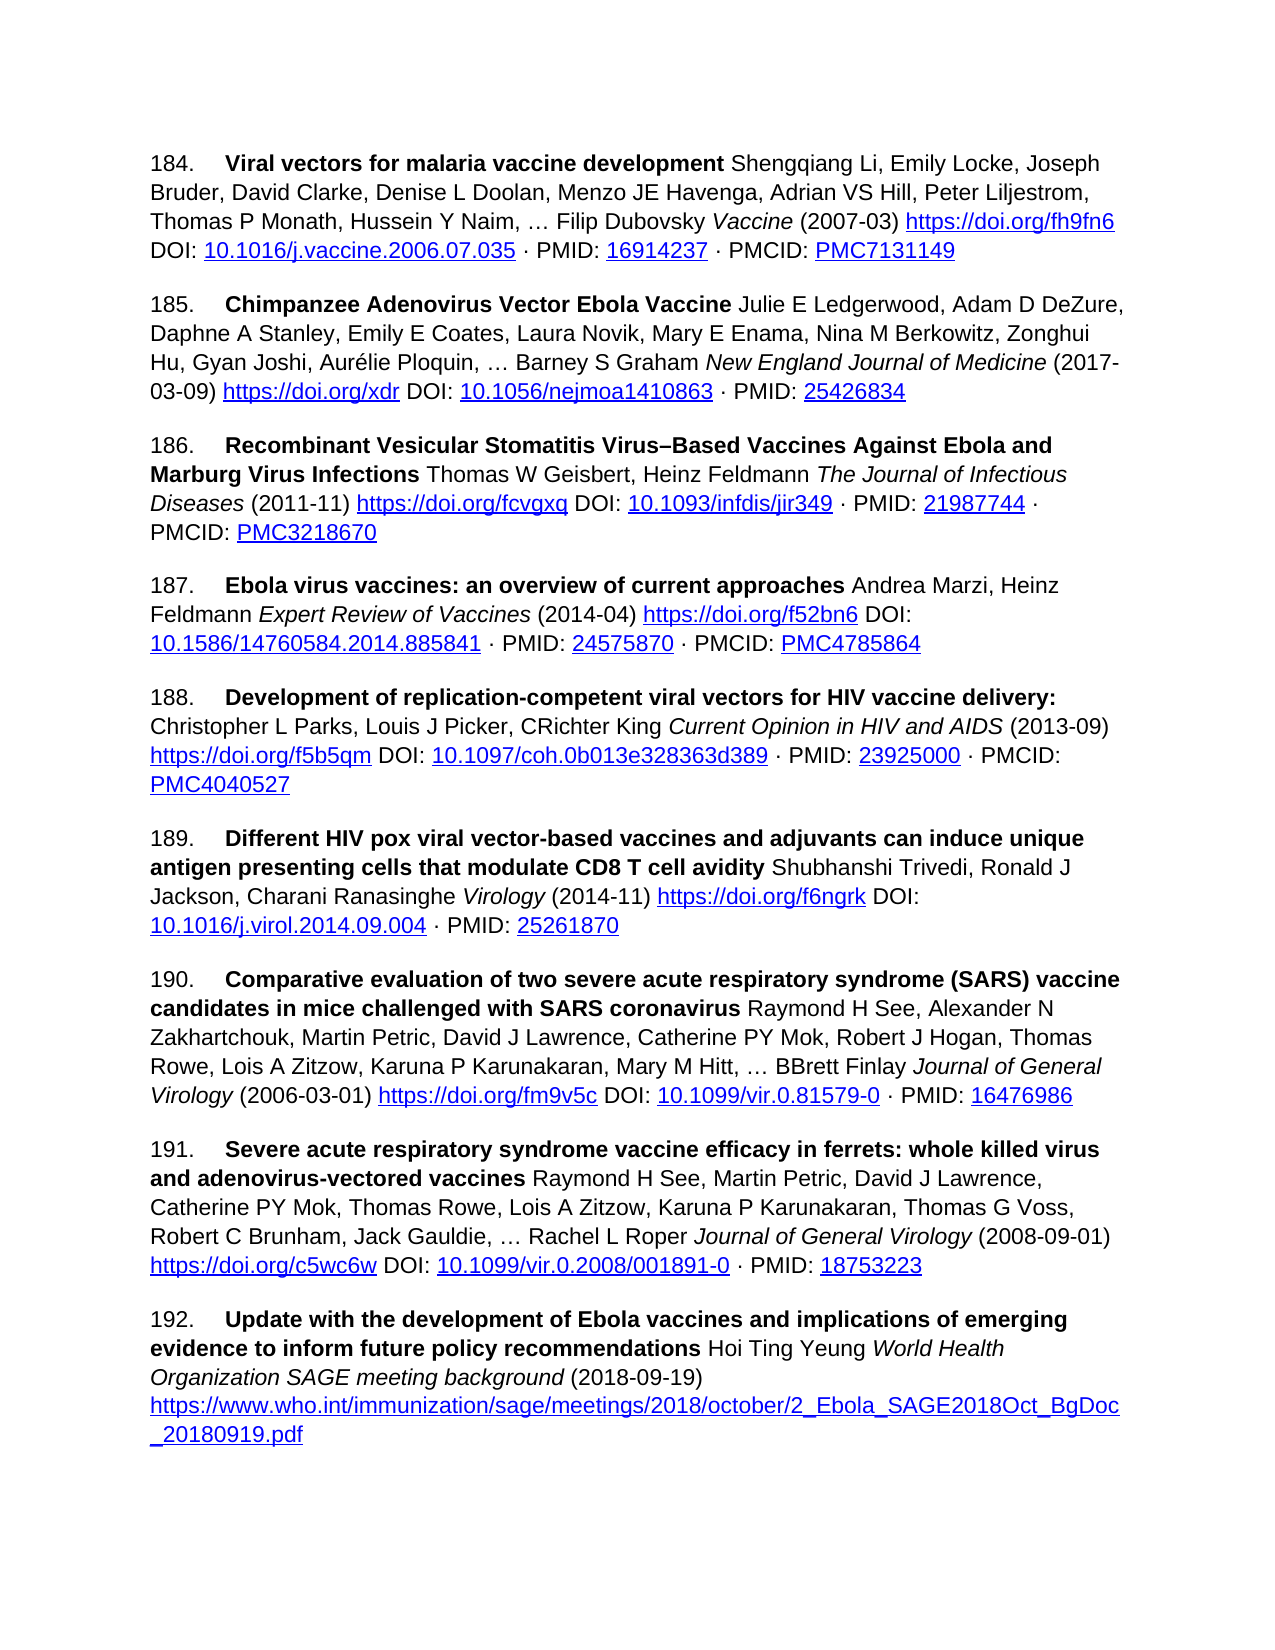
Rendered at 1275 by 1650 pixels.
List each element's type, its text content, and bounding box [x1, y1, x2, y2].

text 191. Severe acute respiratory syndrome vaccine efficacy in ferrets: whole killed virus and adenovirus-vectored vaccines Raymond H See, Martin Petric, David J Lawrence, Catherine PY Mok, Thomas Rowe, Lois A Zitzow, Karuna P Karunakaran, Thomas G Voss, Robert C Brunham, Jack Gauldie, … Rachel L Roper Journal of General Virology (2008-09-01) https://doi.org/c5wc6w DOI: 10.1099/vir.0.2008/001891-0 · PMID: 18753223 [150, 1136, 1125, 1278]
text 188. Development of replication-competent viral vectors for HIV vaccine delivery: Christopher L Parks, Louis J Picker, CRichter King Current Opinion in HIV and AIDS (2013-09) https://doi.org/f5b5qm DOI: 10.1097/coh.0b013e328363d389 · PMID: 23925000 · PMCID: PMC4040527 [150, 684, 1125, 798]
text 192. Update with the development of Ebola vaccines and implications of emerging evidence to inform future policy recommendations Hoi Ting Yeung World Health Organization SAGE meeting background (2018-09-19) https://www.who.int/immunization/sage/meetings/2018/october/2_Ebola_SAGE2018Oct_BgDoc_20180919.pdf [150, 1306, 1125, 1448]
text 190. Comparative evaluation of two severe acute respiratory syndrome (SARS) vaccine candidates in mice challenged with SARS coronavirus Raymond H See, Alexander N Zakhartchouk, Martin Petric, David J Lawrence, Catherine PY Mok, Robert J Hogan, Thomas Rowe, Lois A Zitzow, Karuna P Karunakaran, Mary M Hitt, … BBrett Finlay Journal of General Virology (2006-03-01) https://doi.org/fm9v5c DOI: 10.1099/vir.0.81579-0 · PMID: 16476986 [150, 966, 1125, 1108]
text 186. Recombinant Vesicular Stomatitis Virus–Based Vaccines Against Ebola and Marburg Virus Infections Thomas W Geisbert, Heinz Feldmann The Journal of Infectious Diseases (2011-11) https://doi.org/fcvgxq DOI: 10.1093/infdis/jir349 · PMID: 21987744 · PMCID: PMC3218670 [150, 432, 1125, 545]
text 184. Viral vectors for malaria vaccine development Shengqiang Li, Emily Locke, Joseph Bruder, David Clarke, Denise L Doolan, Menzo JE Havenga, Adrian VS Hill, Peter Liljestrom, Thomas P Monath, Hussein Y Naim, … Filip Dubovsky Vaccine (2007-03) https://doi.org/fh9fn6 DOI: 10.1016/j.vaccine.2006.07.035 · PMID: 16914237 · PMCID: PMC7131149 [150, 150, 1125, 263]
text 187. Ebola virus vaccines: an overview of current approaches Andrea Marzi, Heinz Feldmann Expert Review of Vaccines (2014-04) https://doi.org/f52bn6 DOI: 10.1586/14760584.2014.885841 · PMID: 24575870 · PMCID: PMC4785864 [150, 572, 1125, 657]
text 189. Different HIV pox viral vector-based vaccines and adjuvants can induce unique antigen presenting cells that modulate CD8 T cell avidity Shubhanshi Trivedi, Ronald J Jackson, Charani Ranasinghe Virology (2014-11) https://doi.org/f6ngrk DOI: 10.1016/j.virol.2014.09.004 · PMID: 25261870 [150, 825, 1125, 938]
text 185. Chimpanzee Adenovirus Vector Ebola Vaccine Julie E Ledgerwood, Adam D DeZure, Daphne A Stanley, Emily E Coates, Laura Novik, Mary E Enama, Nina M Berkowitz, Zonghui Hu, Gyan Joshi, Aurélie Ploquin, … Barney S Graham New England Journal of Medicine (2017-03-09) https://doi.org/xdr DOI: 10.1056/nejmoa1410863 · PMID: 25426834 [150, 291, 1125, 404]
